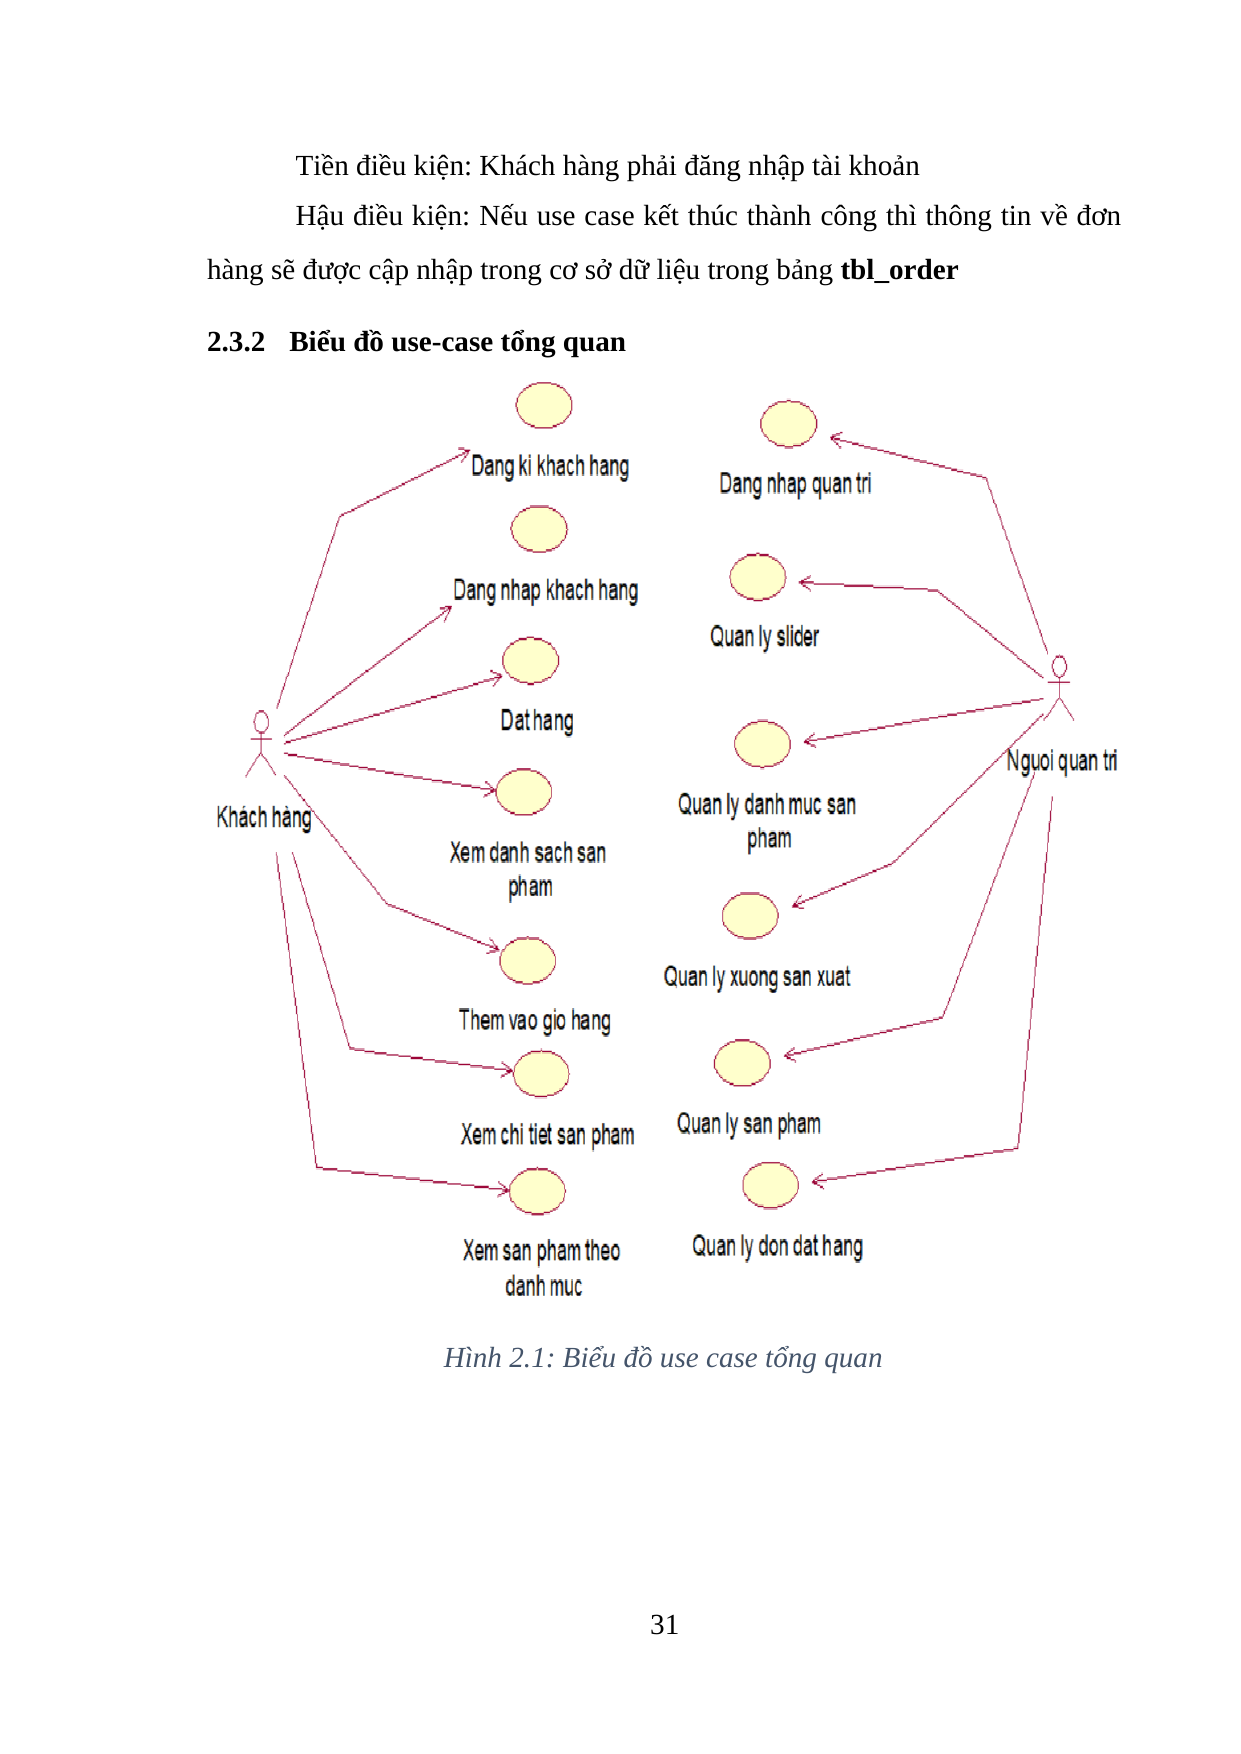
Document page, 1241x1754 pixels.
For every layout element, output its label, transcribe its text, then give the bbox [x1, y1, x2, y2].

list Tiền điều kiện: Khách hàng phải đăng nhập tài khoản [207, 148, 1122, 181]
list Hậu điều kiện: Nếu use case kết thúc thành công thì thông tin về đơn hàng sẽ được cập nhập trong cơ sở dữ liệu trong bảng tbl_order [207, 198, 1122, 288]
text Hình 2.1: Biểu đồ use case tổng quan [207, 1340, 1122, 1374]
subtitle Biểu đồ use-case tổng quan [207, 324, 1122, 358]
picture [206, 373, 1122, 1303]
